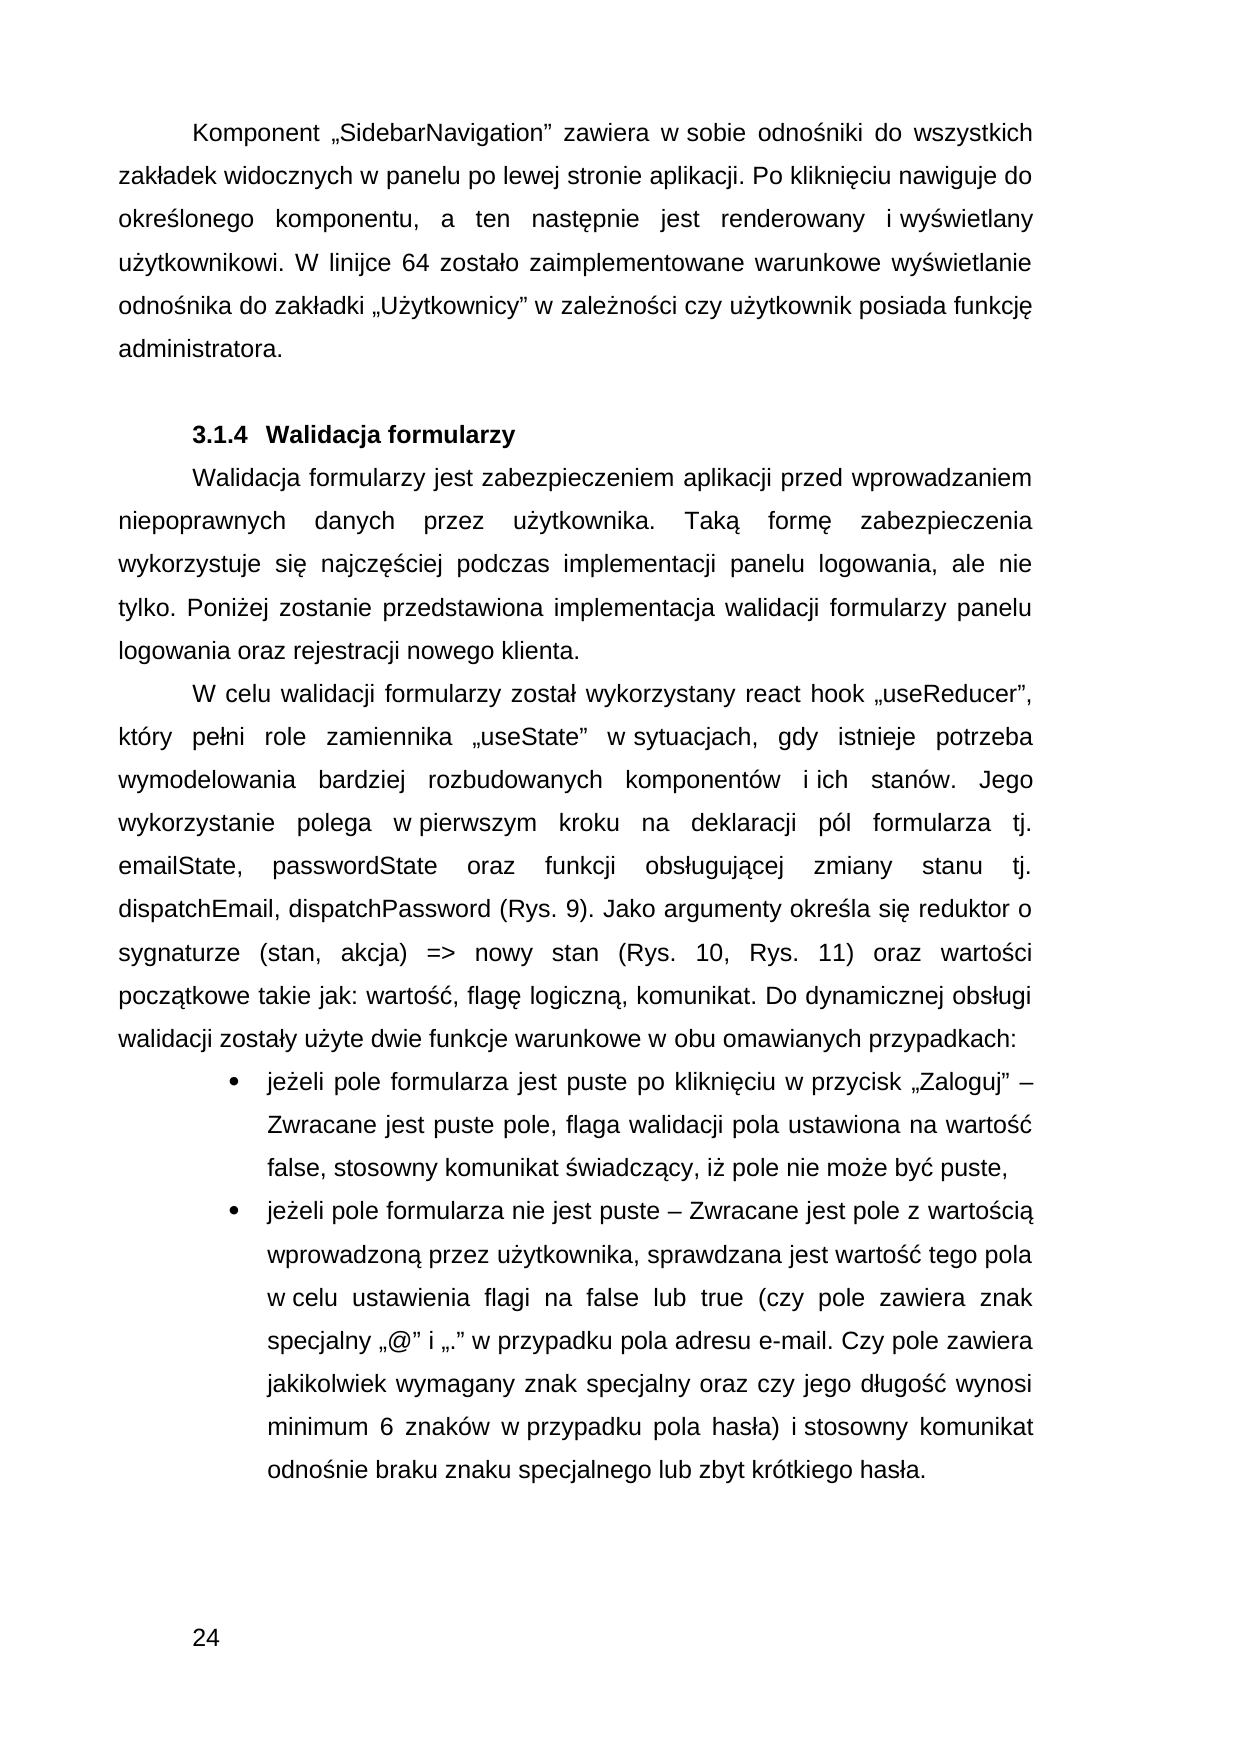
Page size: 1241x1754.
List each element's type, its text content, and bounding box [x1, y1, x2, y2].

text 3.1.4 Walidacja formularzy [118, 420, 1033, 449]
list jeżeli pole formularza nie jest puste – Zwracane jest pole z wartością wprowadzoną przez użytkownika, sprawdzana jest wartość tego pola w celu ustawienia flagi na false lub true (czy pole zawiera znak specjalny „@” i „.” w przypadku pola adresu e-mail. Czy pole zawiera jakikolwiek wymagany znak specjalny oraz czy jego długość wynosi minimum 6 znaków w przypadku pola hasła) i stosowny komunikat odnośnie braku znaku specjalnego lub zbyt krótkiego hasła. [229, 1196, 1033, 1484]
list jeżeli pole formularza jest puste po kliknięciu w przycisk „Zaloguj” – Zwracane jest puste pole, flaga walidacji pola ustawiona na wartość false, stosowny komunikat świadczący, iż pole nie może być puste, [229, 1067, 1033, 1182]
text Walidacja formularzy jest zabezpieczeniem aplikacji przed wprowadzaniem niepoprawnych danych przez użytkownika. Taką formę zabezpieczenia wykorzystuje się najczęściej podczas implementacji panelu logowania, ale nie tylko. Poniżej zostanie przedstawiona implementacja walidacji formularzy panelu logowania oraz rejestracji nowego klienta. [118, 463, 1033, 664]
text Komponent „SidebarNavigation” zawiera w sobie odnośniki do wszystkich zakładek widocznych w panelu po lewej stronie aplikacji. Po kliknięciu nawiguje do określonego komponentu, a ten następnie jest renderowany i wyświetlany użytkownikowi. W linijce 64 zostało zaimplementowane warunkowe wyświetlanie odnośnika do zakładki „Użytkownicy” w zależności czy użytkownik posiada funkcję administratora. [118, 118, 1033, 362]
text W celu walidacji formularzy został wykorzystany react hook „useReducer”, który pełni role zamiennika „useState” w sytuacjach, gdy istnieje potrzeba wymodelowania bardziej rozbudowanych komponentów i ich stanów. Jego wykorzystanie polega w pierwszym kroku na deklaracji pól formularza tj. emailState, passwordState oraz funkcji obsługującej zmiany stanu tj. dispatchEmail, dispatchPassword (Rys. 9). Jako argumenty określa się reduktor o sygnaturze (stan, akcja) => nowy stan (Rys. 10, Rys. 11) oraz wartości początkowe takie jak: wartość, flagę logiczną, komunikat. Do dynamicznej obsługi walidacji zostały użyte dwie funkcje warunkowe w obu omawianych przypadkach: [118, 679, 1033, 1052]
